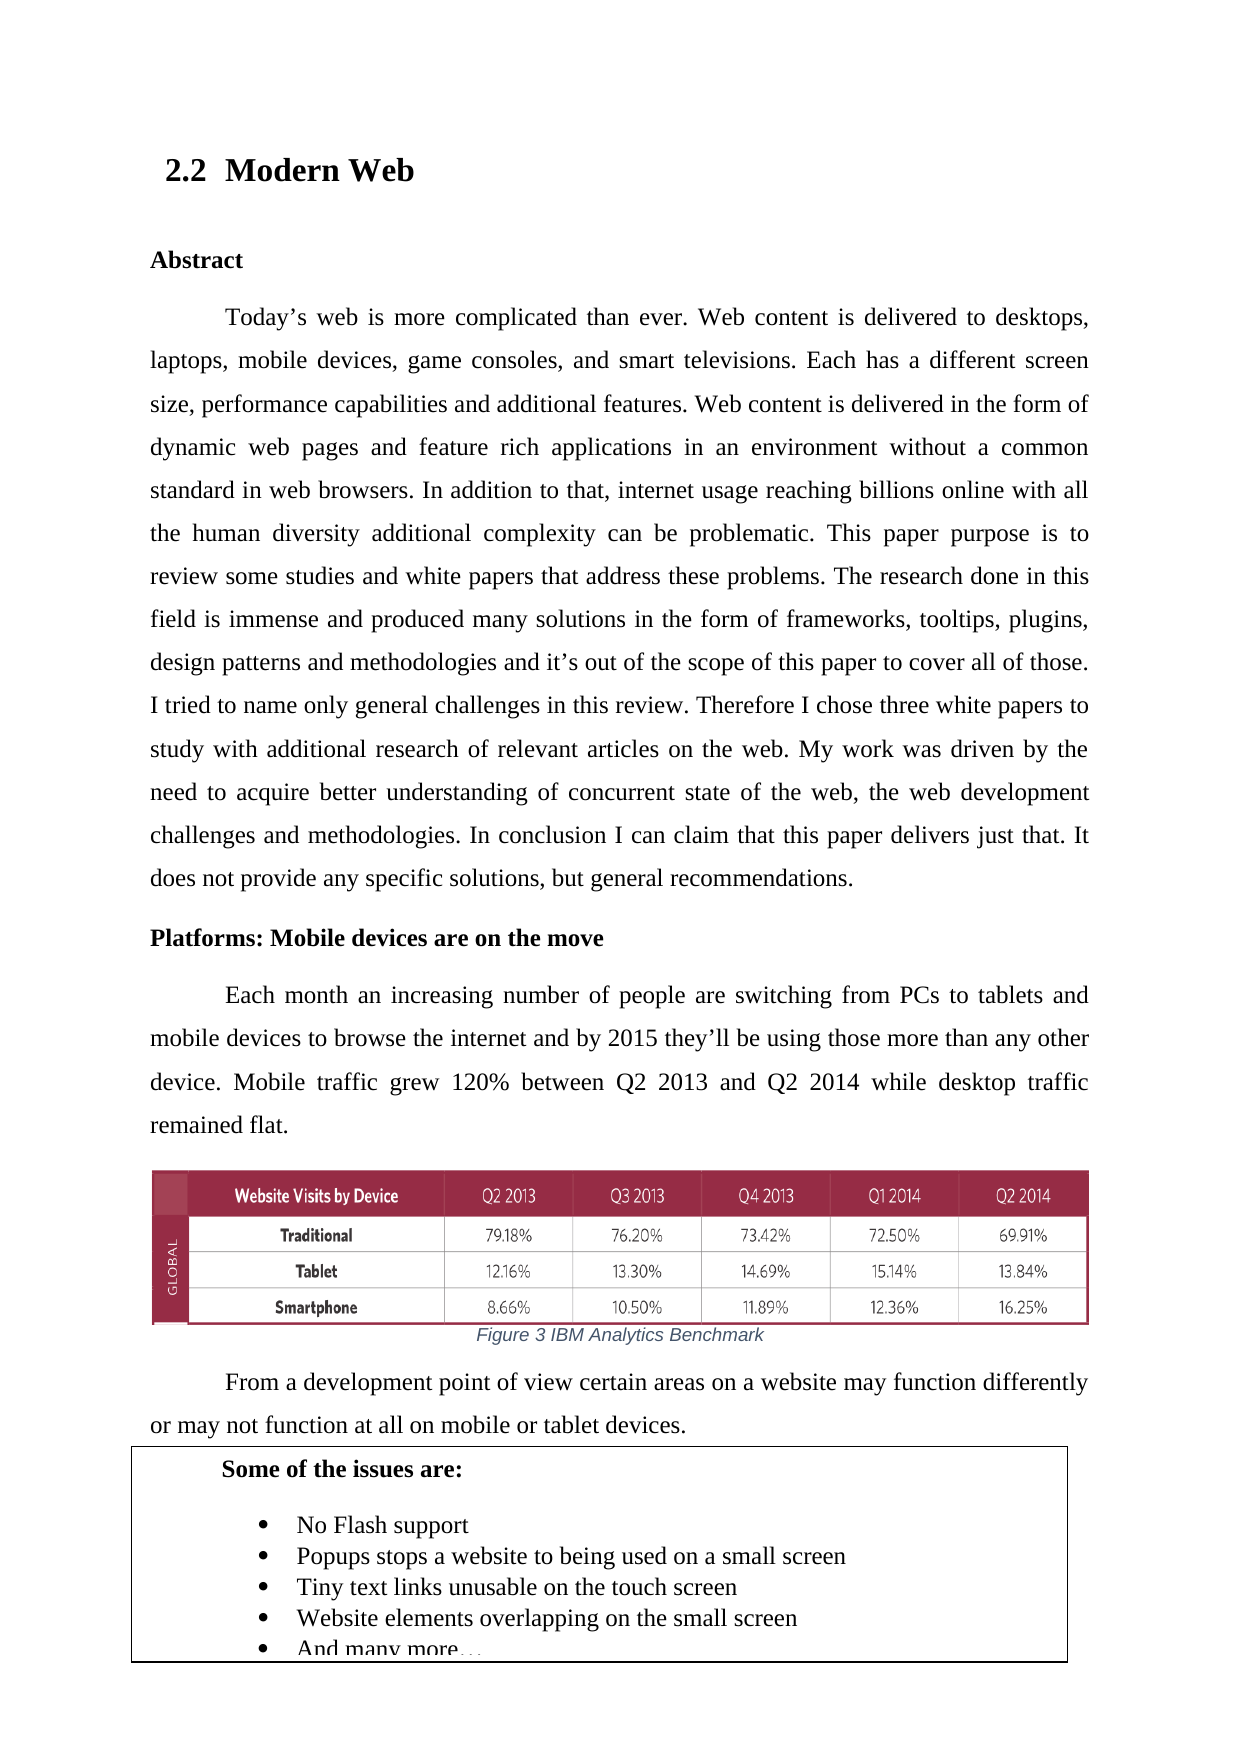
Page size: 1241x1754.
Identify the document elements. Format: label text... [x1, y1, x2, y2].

text Figure 3 IBM Analytics Benchmark [150, 1325, 1090, 1346]
list From a development point of view certain areas on a website may function differently or may not function at all on mobile or tablet devices. [150, 1367, 1090, 1438]
subtitle Platforms: Mobile devices are on the move [150, 923, 1090, 952]
picture [150, 1169, 1090, 1325]
text Each month an increasing number of people are switching from PCs to tablets and mobile devices to browse the internet and by 2015 they’ll be using those more than any other device. Mobile traffic grew 120% between Q2 2013 and Q2 2014 while desktop traffic remained flat. [150, 980, 1090, 1138]
subtitle Modern Web [165, 150, 1090, 188]
text Today’s web is more complicated than ever. Web content is delivered to desktops, laptops, mobile devices, game consoles, and smart televisions. Each has a different screen size, performance capabilities and additional features. Web content is delivered in the form of dynamic web pages and feature rich applications in an environment without a common standard in web browsers. In addition to that, internet usage reaching billions online with all the human diversity additional complexity can be problematic. This paper purpose is to review some studies and white papers that address these problems. The research done in this field is immense and produced many solutions in the form of frameworks, tooltips, plugins, design patterns and methodologies and it’s out of the scope of this paper to cover all of those. I tried to name only general challenges in this review. Therefore I chose three white papers to study with additional research of relevant articles on the web. My work was driven by the need to acquire better understanding of concurrent state of the web, the web development challenges and methodologies. In conclusion I can claim that this paper delivers just that. It does not provide any specific solutions, but general recommendations. [150, 302, 1090, 892]
subtitle Abstract [150, 245, 1090, 274]
